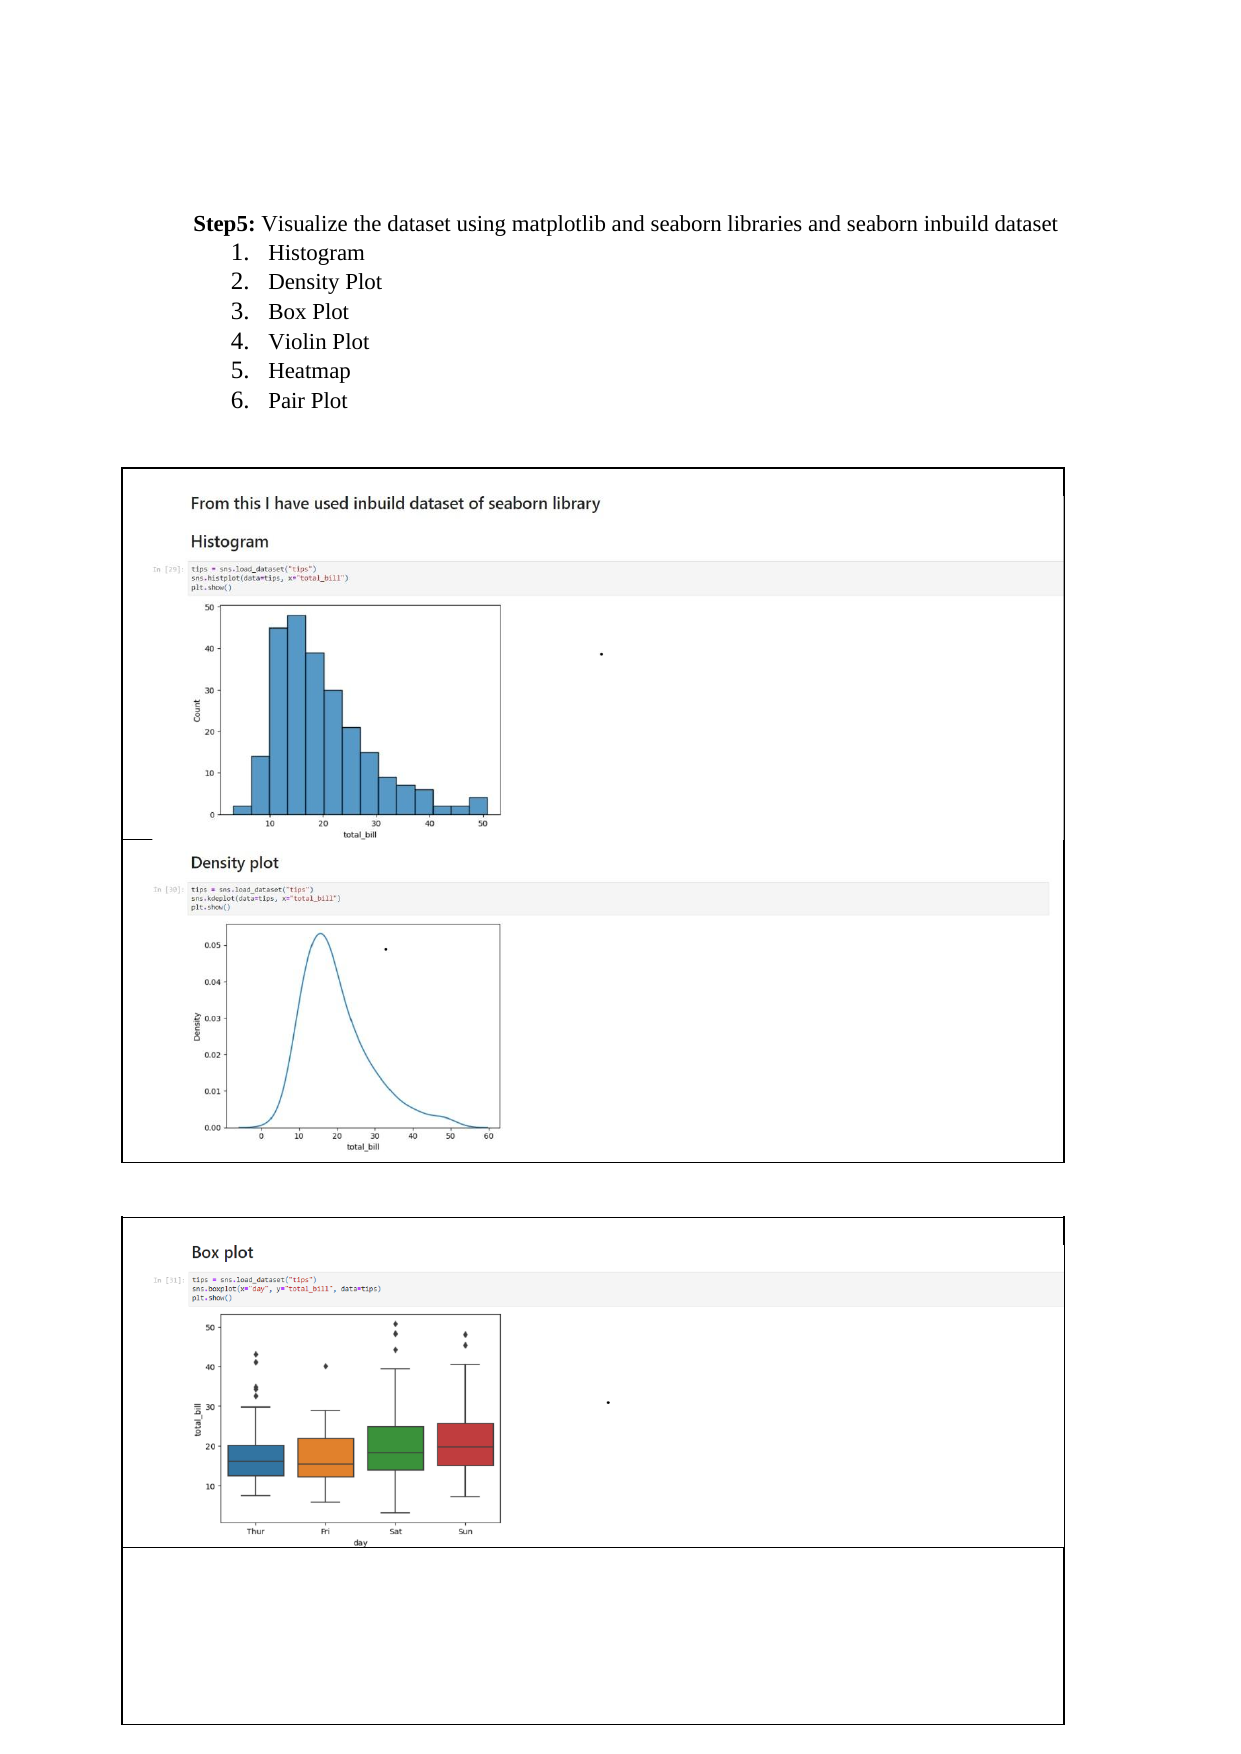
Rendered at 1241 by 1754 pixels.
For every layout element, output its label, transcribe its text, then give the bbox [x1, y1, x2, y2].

table_cell [123, 1548, 1063, 1724]
text Step5: Visualize the dataset using matplotlib and seaborn libraries and seaborn inbuild dataset [193, 210, 1063, 237]
list Heatmap [231, 356, 1134, 384]
list Pair Plot [231, 385, 1134, 414]
picture [152, 496, 1064, 1158]
list Box Plot [231, 296, 1134, 325]
list Violin Plot [231, 326, 1134, 354]
table_header [123, 469, 1063, 839]
list Density Plot [231, 266, 1134, 295]
table_header [123, 1218, 1063, 1547]
table_cell [123, 840, 1063, 1162]
list Histogram [231, 237, 1134, 266]
picture [153, 1245, 1064, 1547]
